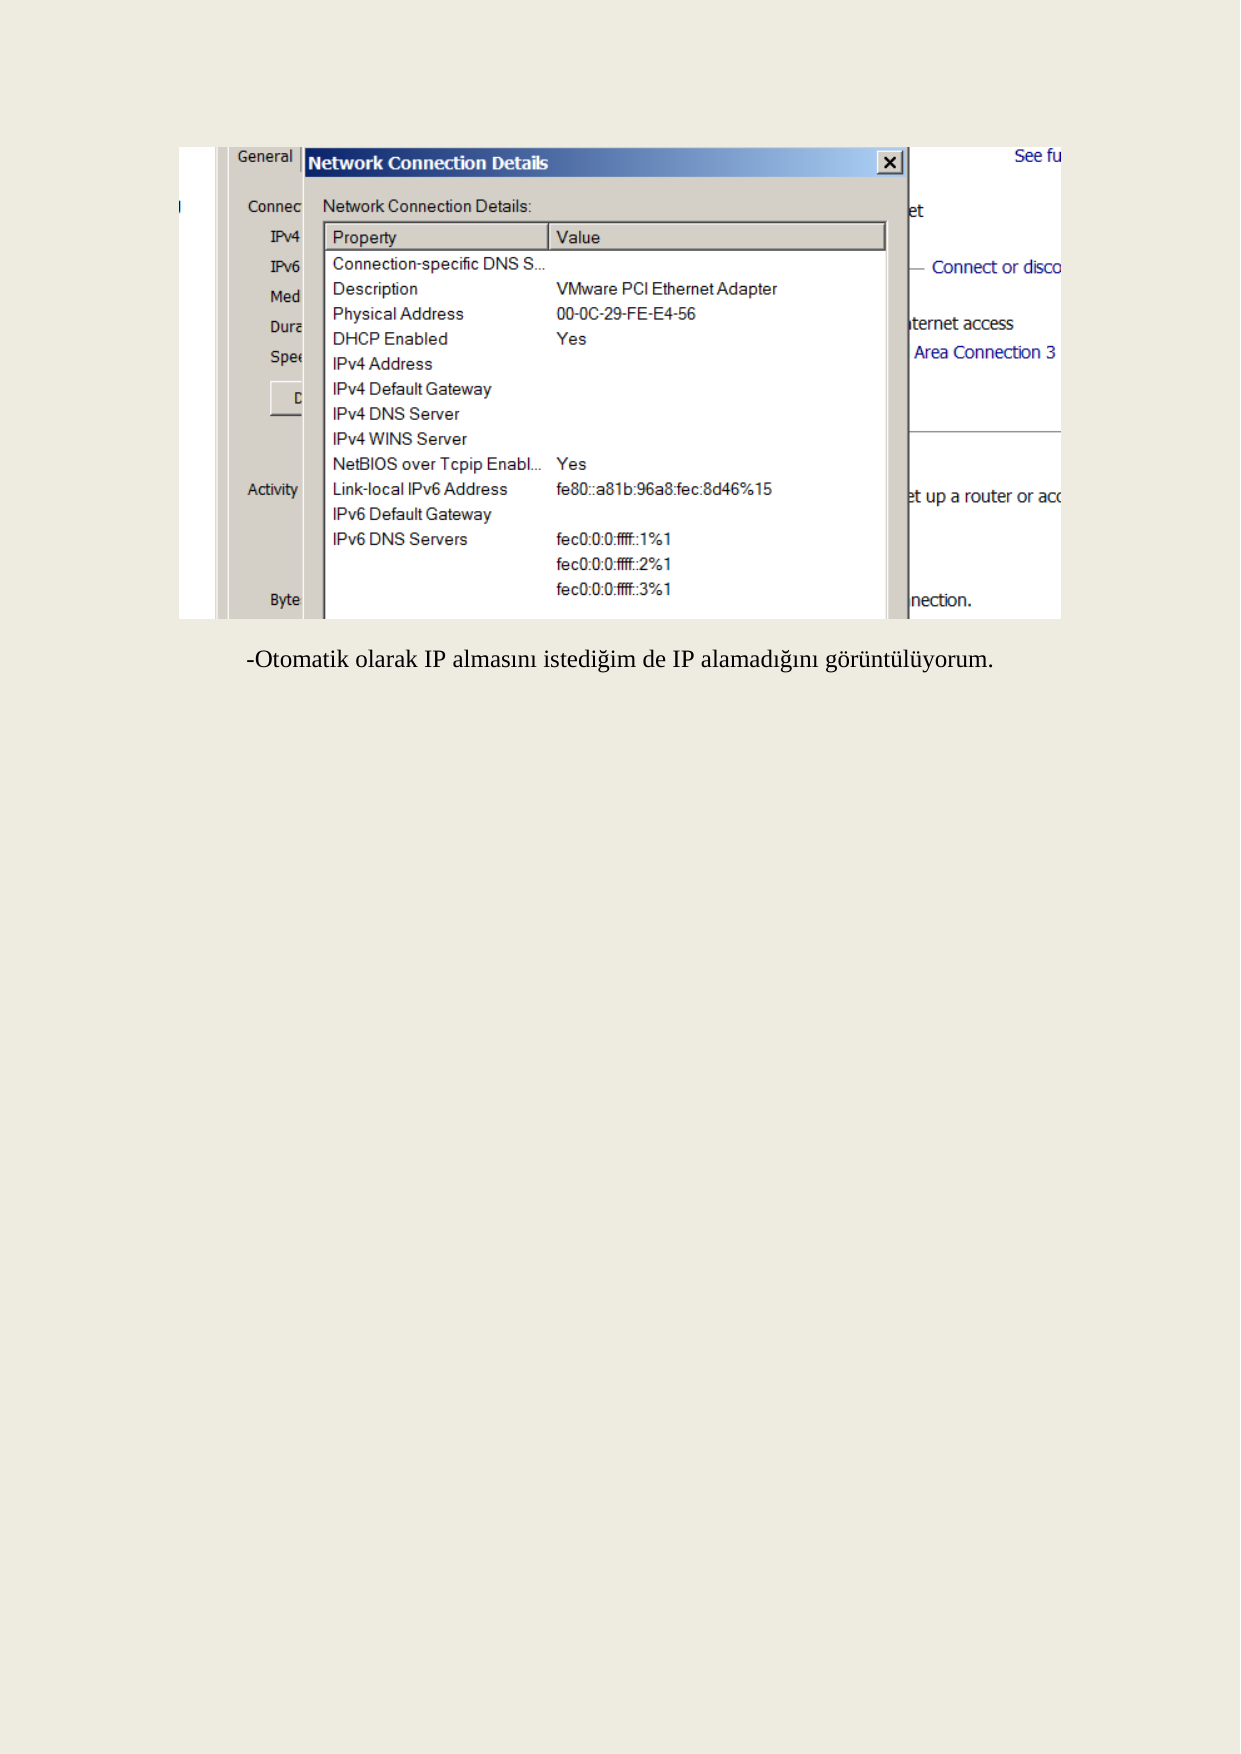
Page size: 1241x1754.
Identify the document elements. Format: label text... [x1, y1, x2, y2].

text -Otomatik olarak IP almasını istediğim de IP alamadığını görüntülüyorum. [148, 644, 1093, 673]
picture [179, 147, 1061, 619]
